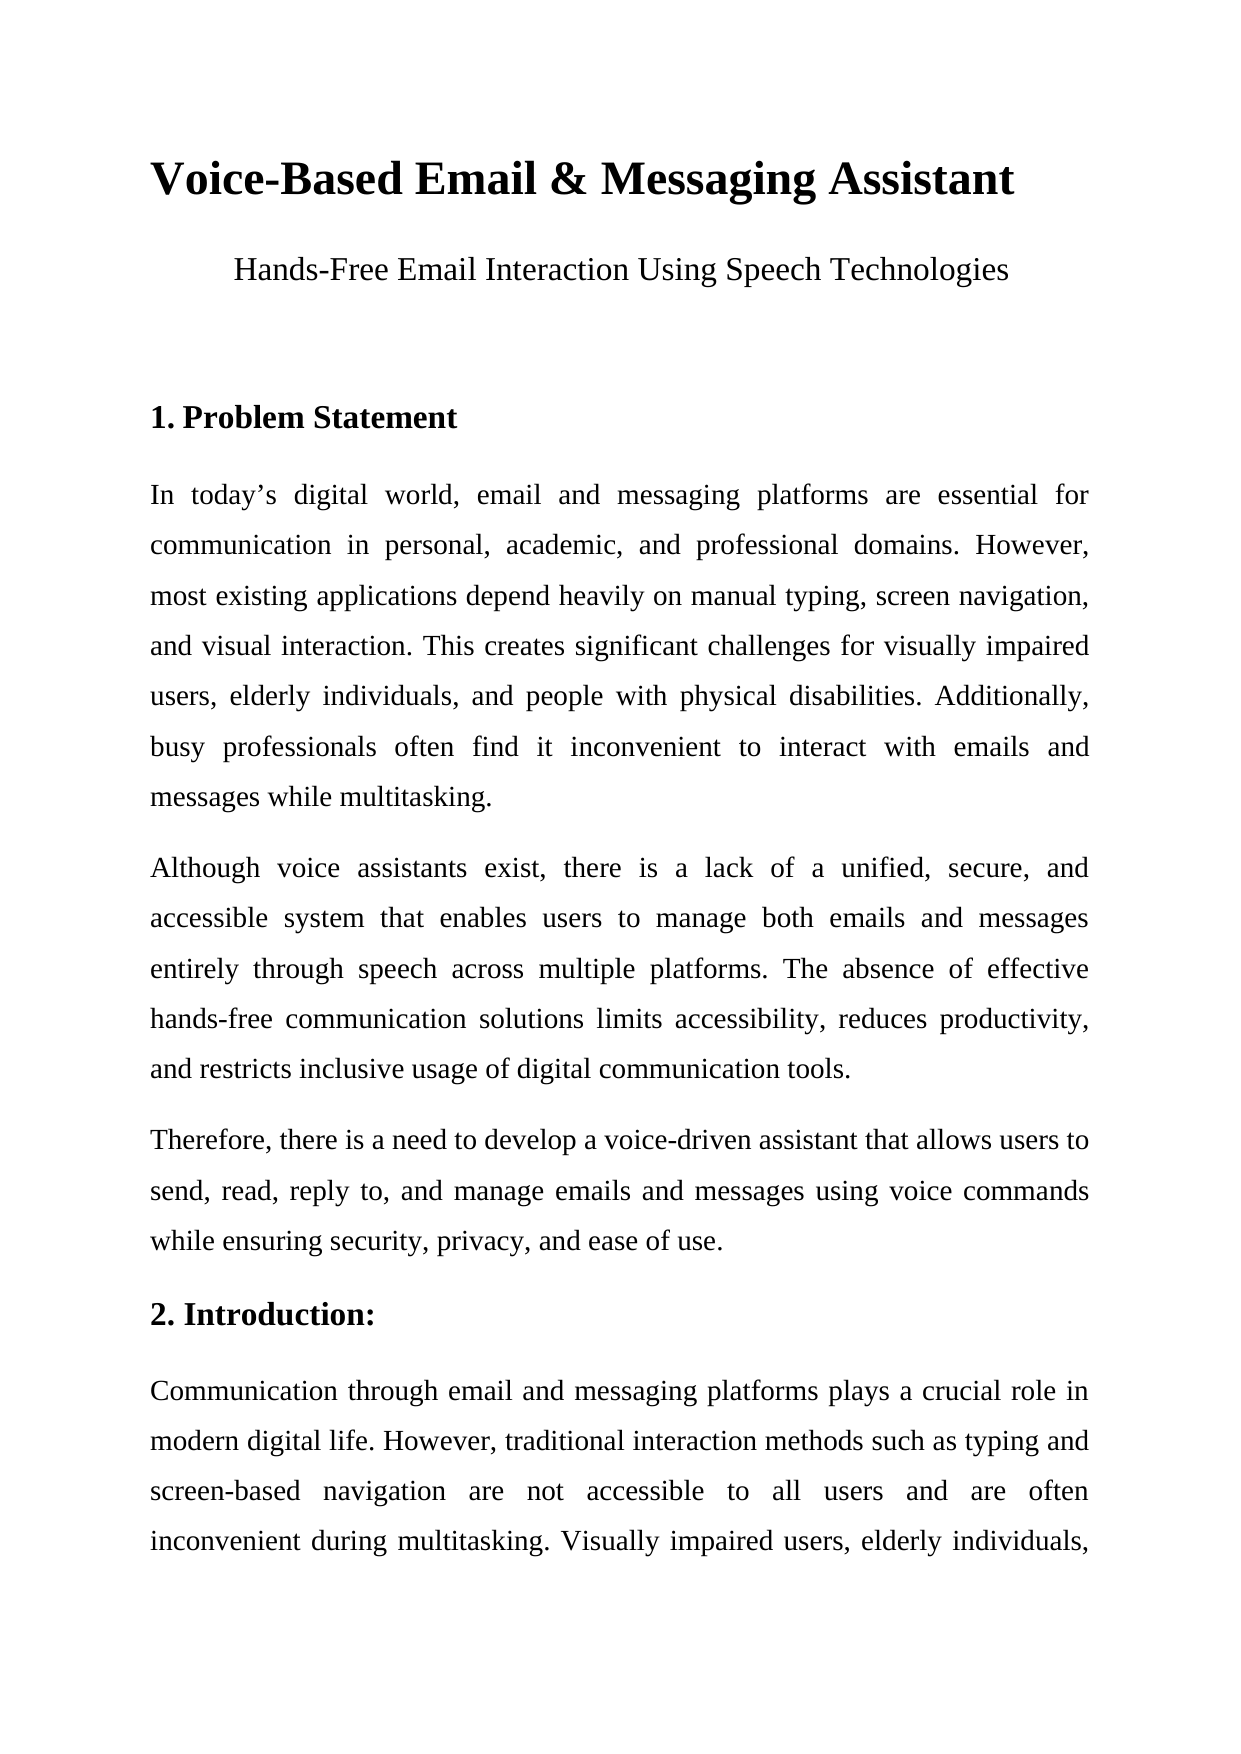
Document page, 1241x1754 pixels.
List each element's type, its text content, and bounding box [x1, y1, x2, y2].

text 1. Problem Statement [150, 398, 1090, 436]
text Voice-Based Email & Messaging Assistant [150, 150, 1090, 205]
text Although voice assistants exist, there is a lack of a unified, secure, and accessible system that enables users to manage both emails and messages entirely through speech across multiple platforms. The absence of effective hands-free communication solutions limits accessibility, reduces productivity, and restricts inclusive usage of digital communication tools. [150, 850, 1090, 1085]
text Therefore, there is a need to develop a voice-driven assistant that allows users to send, read, reply to, and manage emails and messages using voice commands while ensuring security, privacy, and ease of use. [150, 1122, 1090, 1257]
text In today’s digital world, email and messaging platforms are essential for communication in personal, academic, and professional domains. However, most existing applications depend heavily on manual typing, screen navigation, and visual interaction. This creates significant challenges for visually impaired users, elderly individuals, and people with physical disabilities. Additionally, busy professionals often find it inconvenient to interact with emails and messages while multitasking. [150, 477, 1090, 812]
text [150, 1373, 1090, 1557]
text Hands-Free Email Interaction Using Speech Technologies [150, 249, 1090, 288]
text 2. Introduction: [150, 1294, 1090, 1333]
